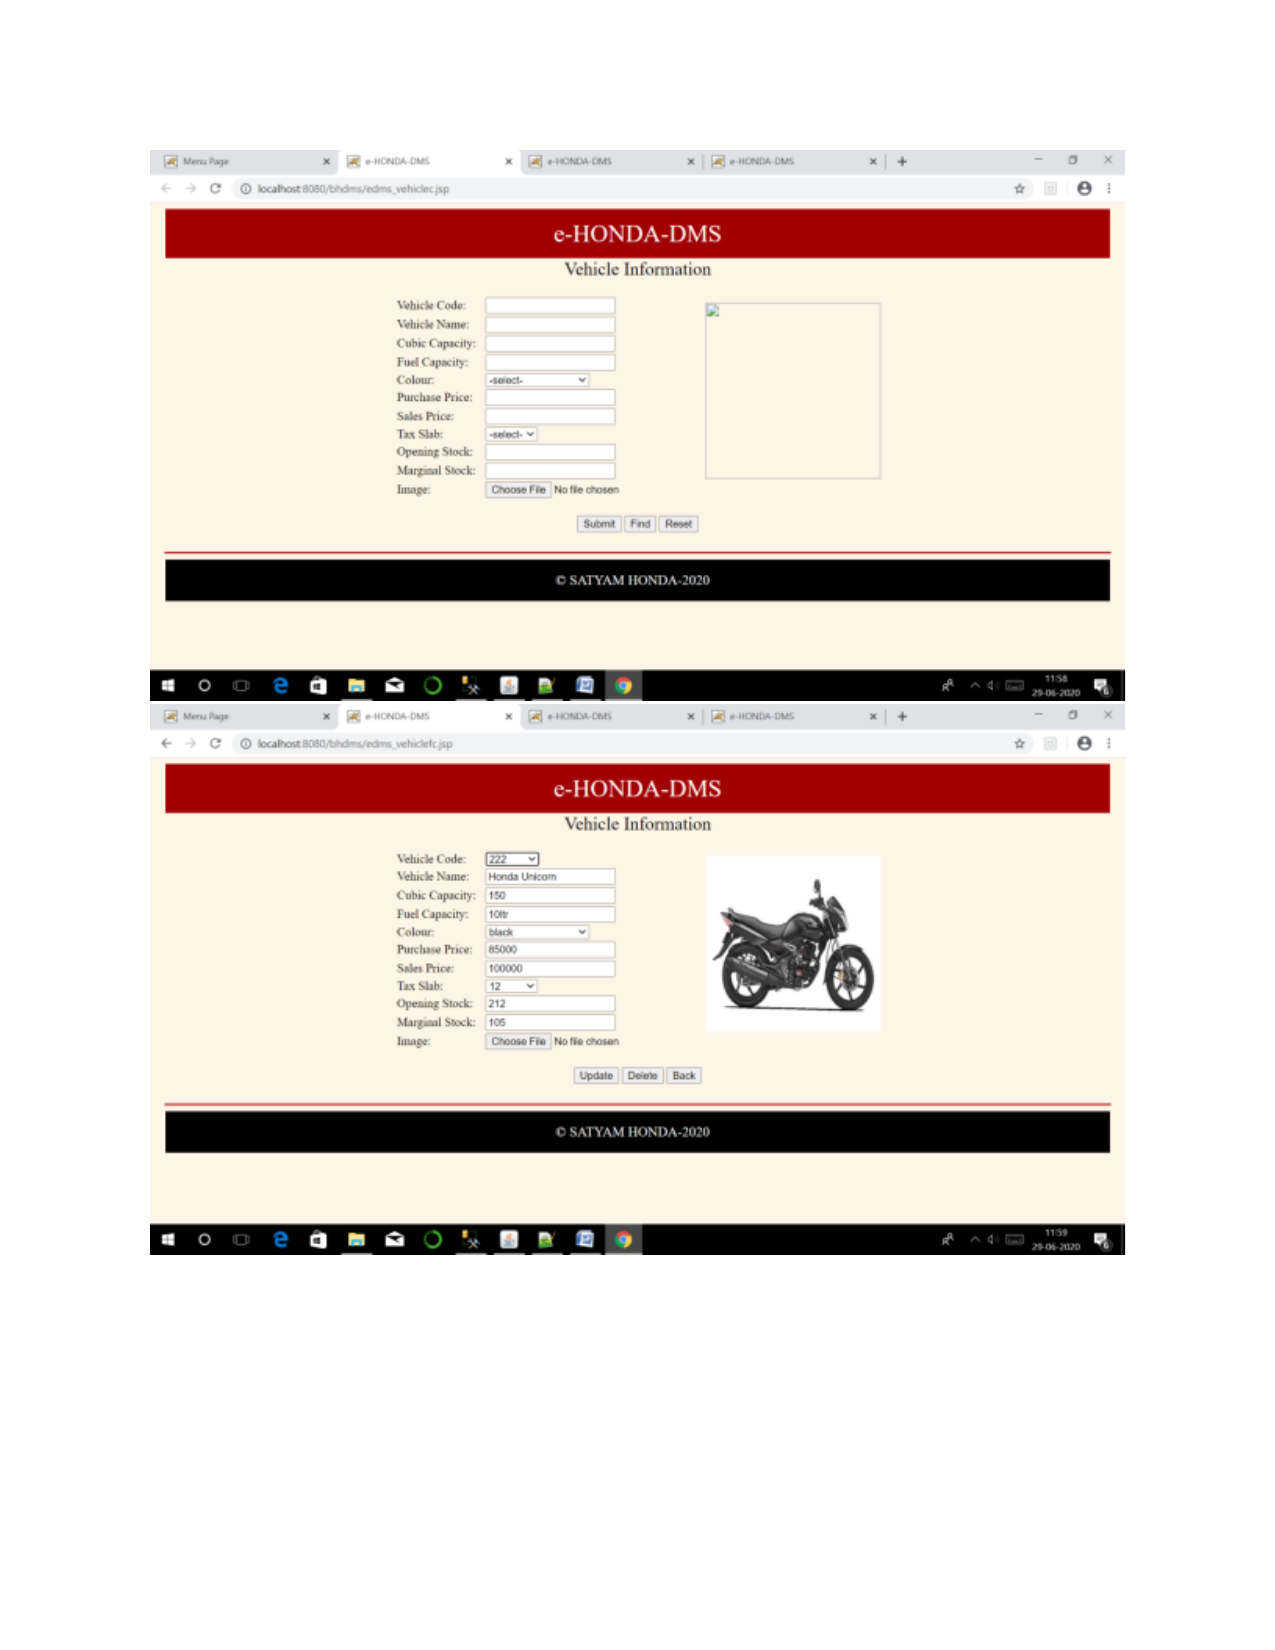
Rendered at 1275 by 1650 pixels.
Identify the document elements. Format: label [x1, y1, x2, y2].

picture [150, 704, 1125, 1255]
picture [150, 150, 1125, 701]
